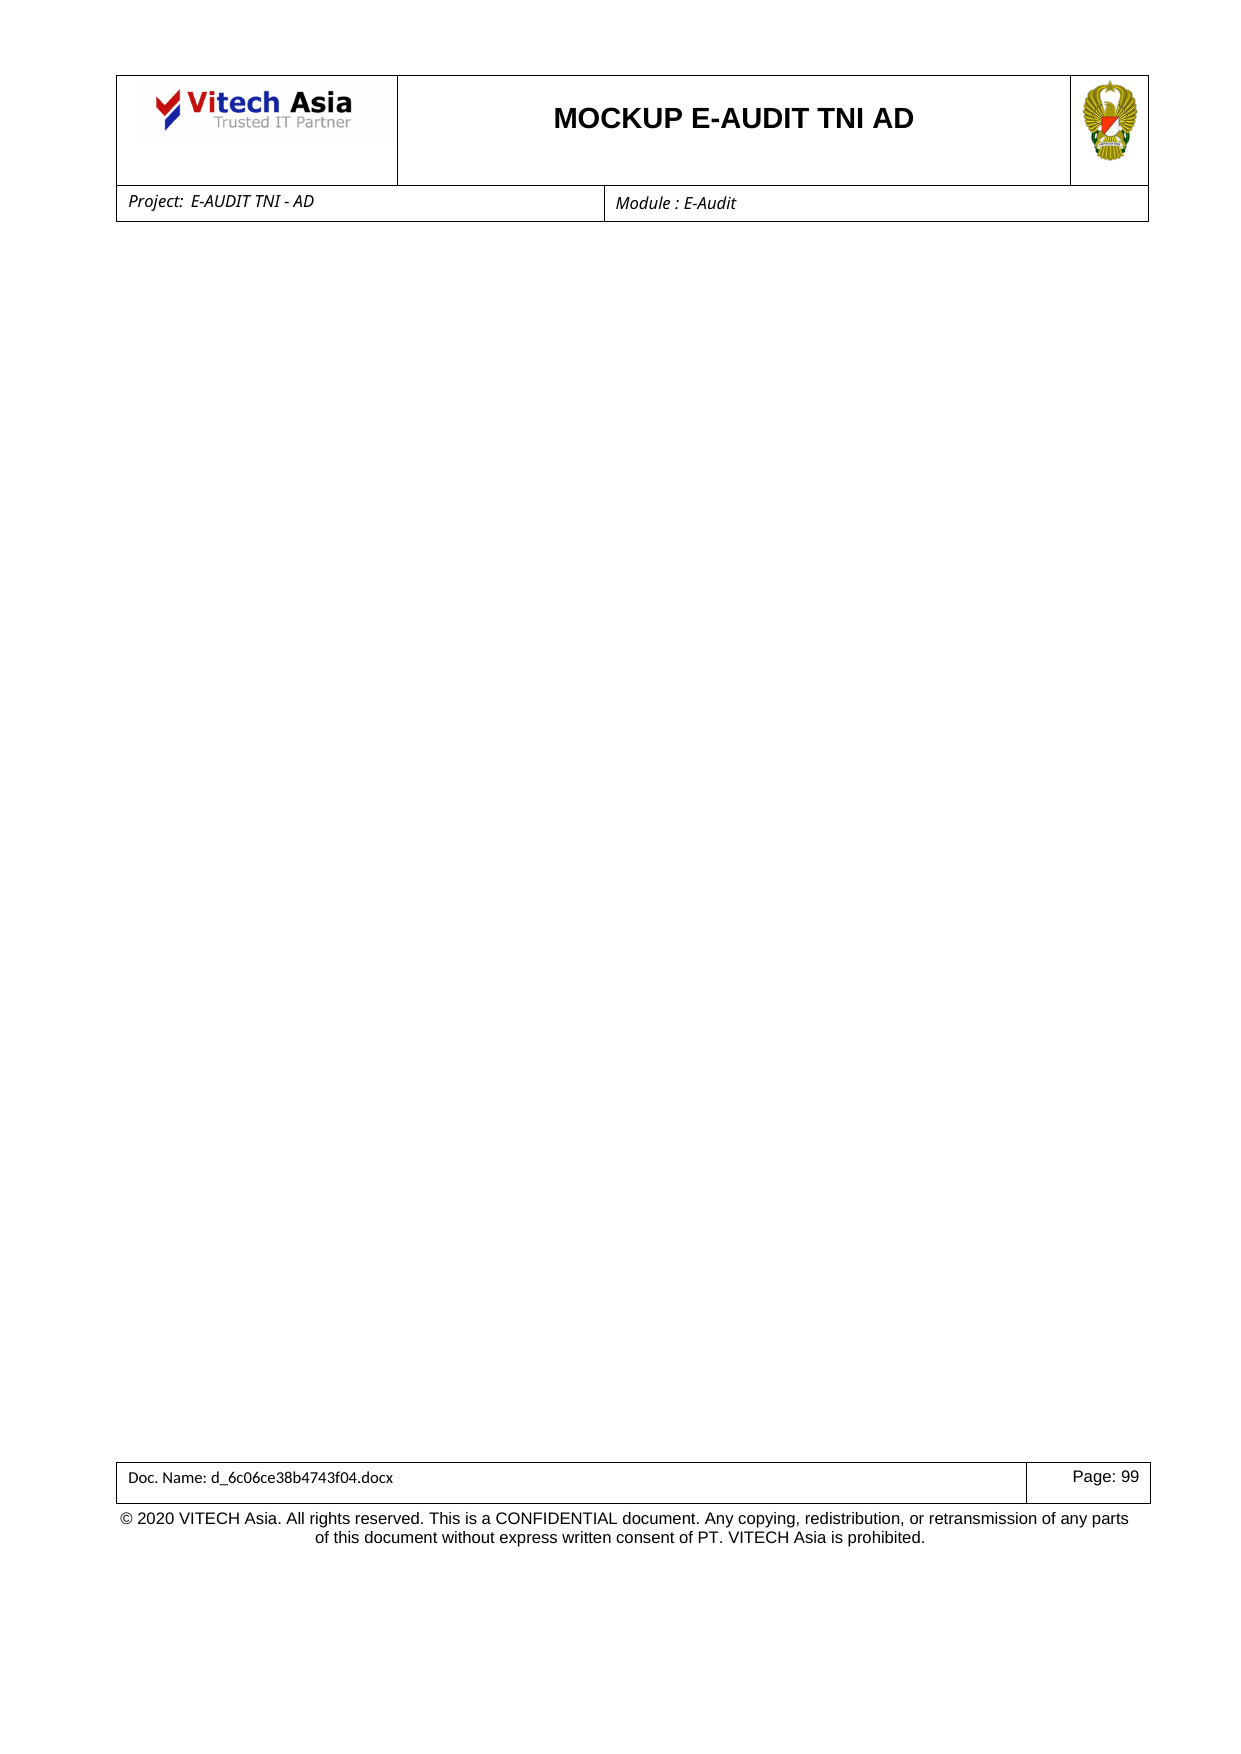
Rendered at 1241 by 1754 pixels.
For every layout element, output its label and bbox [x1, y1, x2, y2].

picture [139, 76, 395, 147]
picture [1075, 77, 1144, 164]
